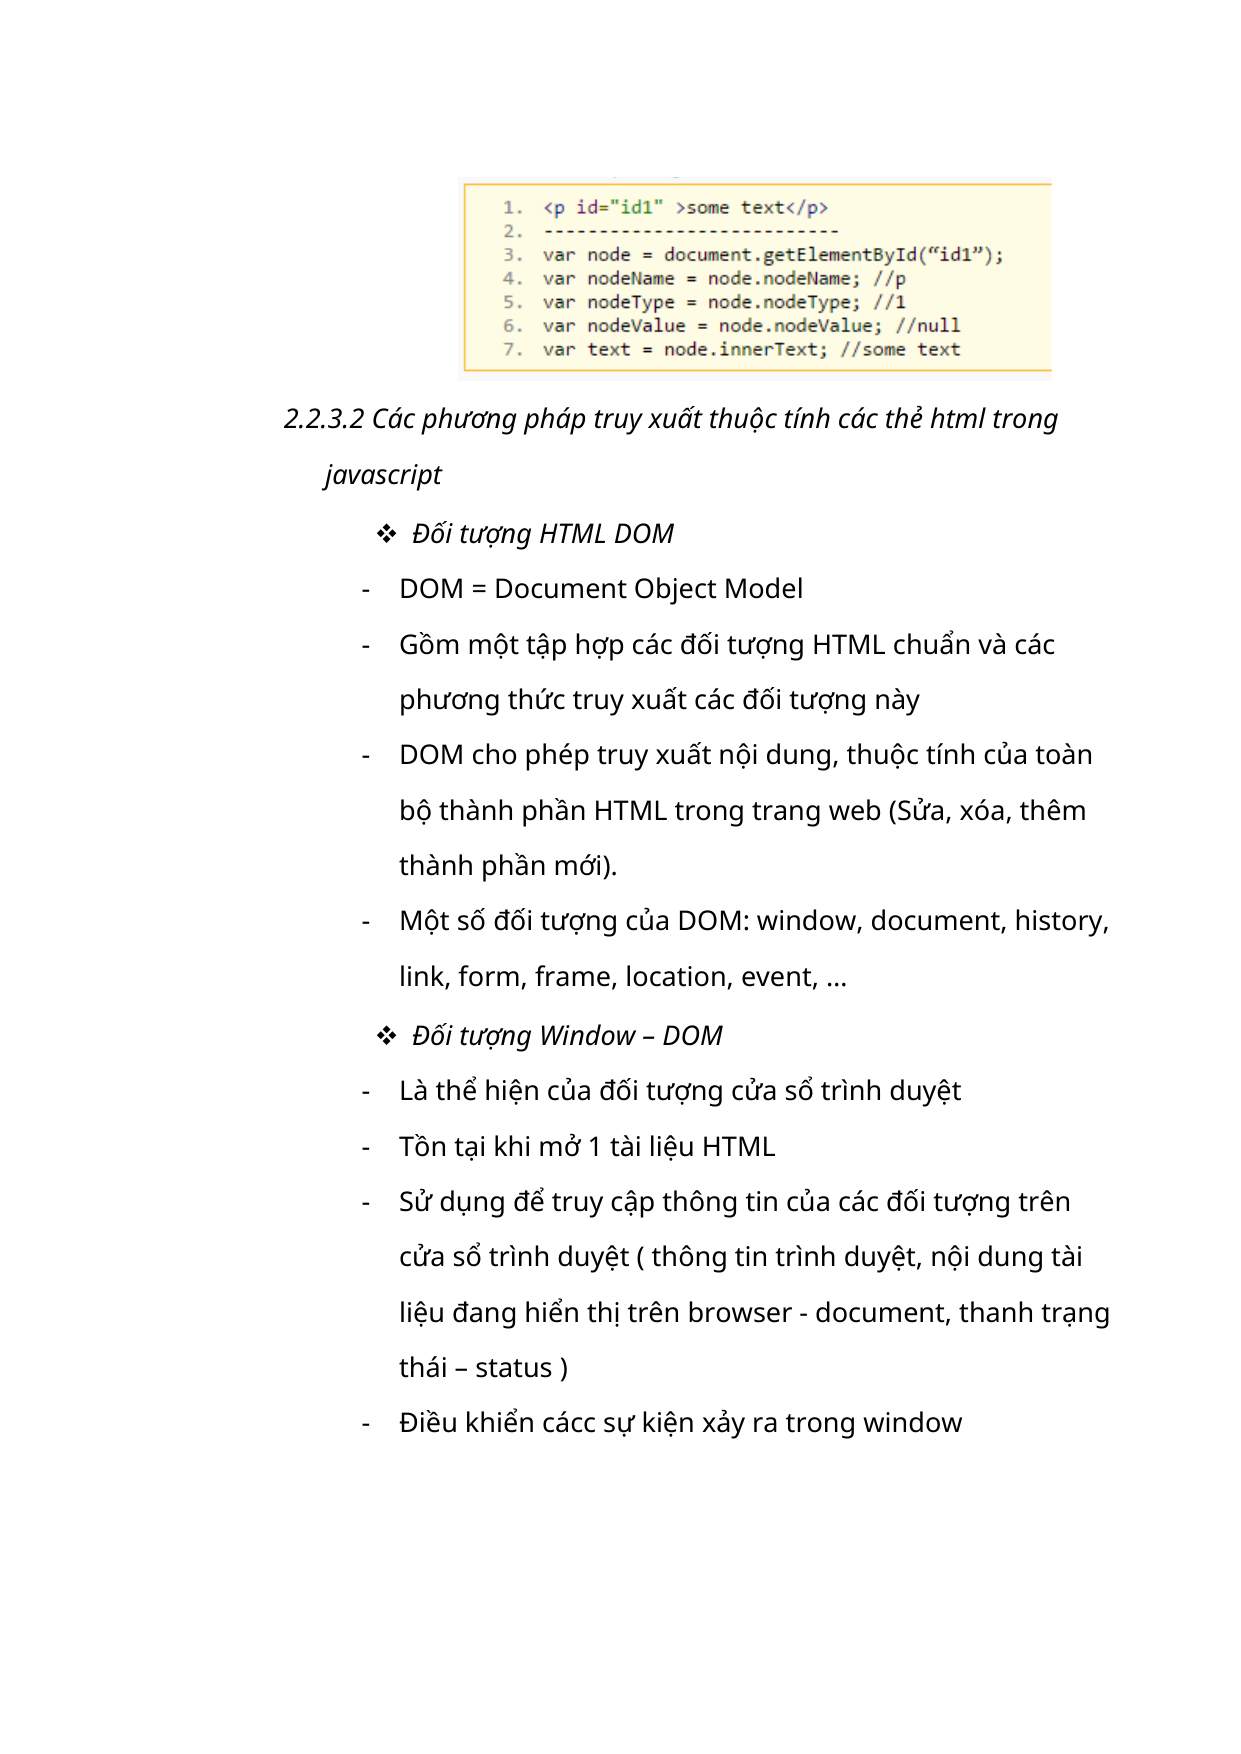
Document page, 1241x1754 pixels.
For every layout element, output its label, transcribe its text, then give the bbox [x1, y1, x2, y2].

list Tồn tại khi mở 1 tài liệu HTML [361, 1127, 1122, 1164]
picture [458, 177, 1052, 381]
list Gồm một tập hợp các đối tượng HTML chuẩn và các phương thức truy xuất các đối tượng này [361, 625, 1122, 717]
subtitle Đối tượng HTML DOM [374, 514, 1122, 551]
list Điều khiển cácc sự kiện xảy ra trong window [361, 1404, 1122, 1441]
list DOM cho phép truy xuất nội dung, thuộc tính của toàn bộ thành phần HTML trong trang web (Sửa, xóa, thêm thành phần mới). [361, 736, 1122, 883]
subtitle Đối tượng Window – DOM [374, 1017, 1122, 1053]
list Một số đối tượng của DOM: window, document, history, link, form, frame, location, event, … [361, 902, 1122, 994]
list Là thể hiện của đối tượng cửa sổ trình duyệt [361, 1072, 1122, 1109]
list Sử dụng để truy cập thông tin của các đối tượng trên cửa sổ trình duyệt ( thông tin trình duyệt, nội dung tài liệu đang hiển thị trên browser - document, thanh trạng thái – status ) [361, 1182, 1122, 1385]
subtitle Các phương pháp truy xuất thuộc tính các thẻ html trong javascript [284, 400, 1122, 492]
list DOM = Document Object Model [361, 570, 1122, 607]
